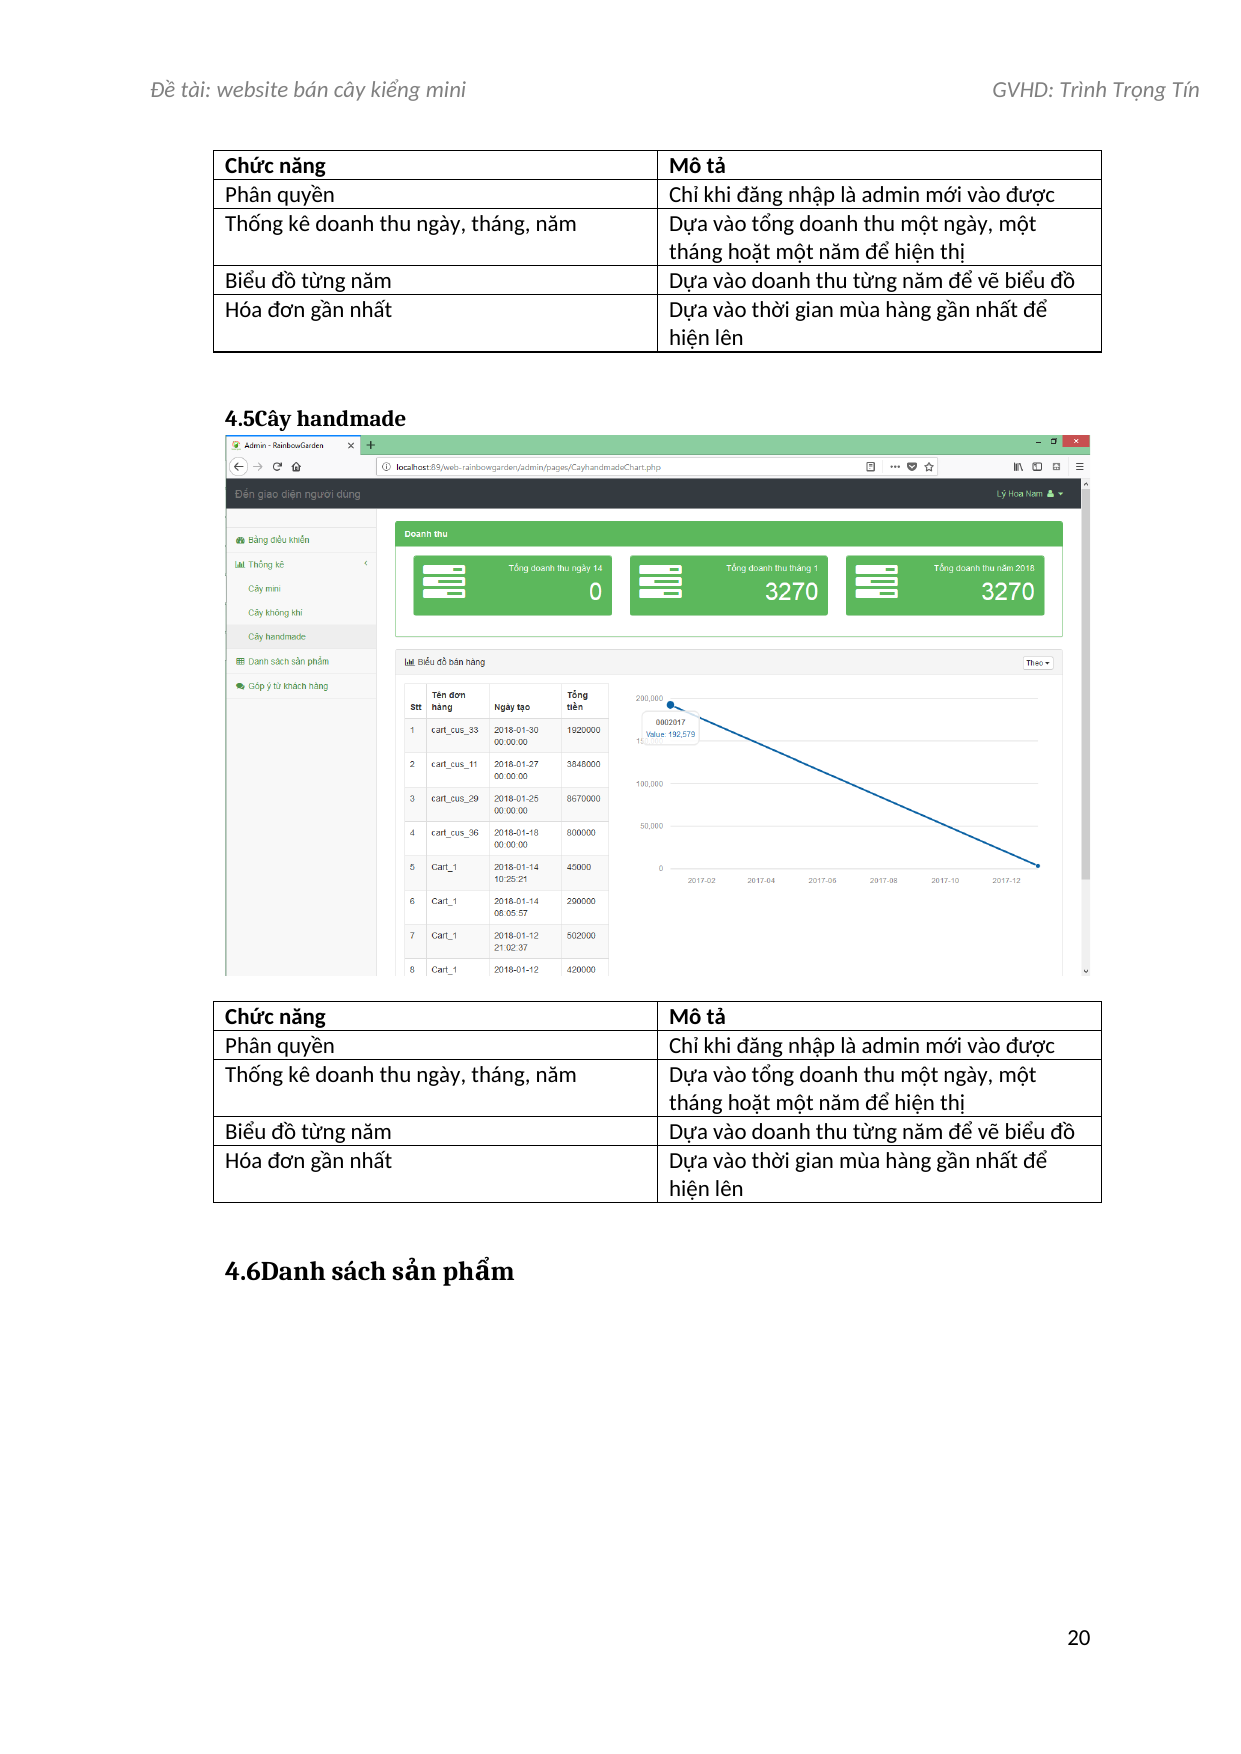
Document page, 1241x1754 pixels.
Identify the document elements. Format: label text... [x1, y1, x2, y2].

table_header Chức năng [214, 1002, 657, 1030]
table_cell Dựa vào thời gian mùa hàng gần nhất để hiện lên [658, 1146, 1101, 1202]
table_header Chức năng [214, 151, 657, 179]
subtitle 4.6Danh sách sản phẩm [225, 1256, 1090, 1287]
table_cell Phân quyền [214, 1031, 657, 1059]
table_cell Phân quyền [214, 180, 657, 208]
table_cell Chỉ khi đăng nhập là admin mới vào được [658, 1031, 1101, 1059]
table_cell Thống kê doanh thu ngày, tháng, năm [214, 1060, 657, 1116]
subtitle 4.5Cây handmade [225, 405, 1090, 432]
table_cell Biểu đồ từng năm [214, 1117, 657, 1145]
table_cell Dựa vào doanh thu từng năm để vẽ biểu đồ [658, 266, 1101, 294]
table_cell Chỉ khi đăng nhập là admin mới vào được [658, 180, 1101, 208]
table_cell Hóa đơn gần nhất [214, 1146, 657, 1202]
table_cell Dựa vào doanh thu từng năm để vẽ biểu đồ [658, 1117, 1101, 1145]
table_cell Hóa đơn gần nhất [214, 295, 657, 351]
table_cell Biểu đồ từng năm [214, 266, 657, 294]
table_cell Dựa vào tổng doanh thu một ngày, một tháng hoặt một năm để hiện thị [658, 209, 1101, 265]
picture [225, 435, 1091, 976]
table_cell Dựa vào thời gian mùa hàng gần nhất để hiện lên [658, 295, 1101, 351]
table_cell Thống kê doanh thu ngày, tháng, năm [214, 209, 657, 265]
table_cell Dựa vào tổng doanh thu một ngày, một tháng hoặt một năm để hiện thị [658, 1060, 1101, 1116]
table_header Mô tả [658, 1002, 1101, 1030]
table_header Mô tả [658, 151, 1101, 179]
